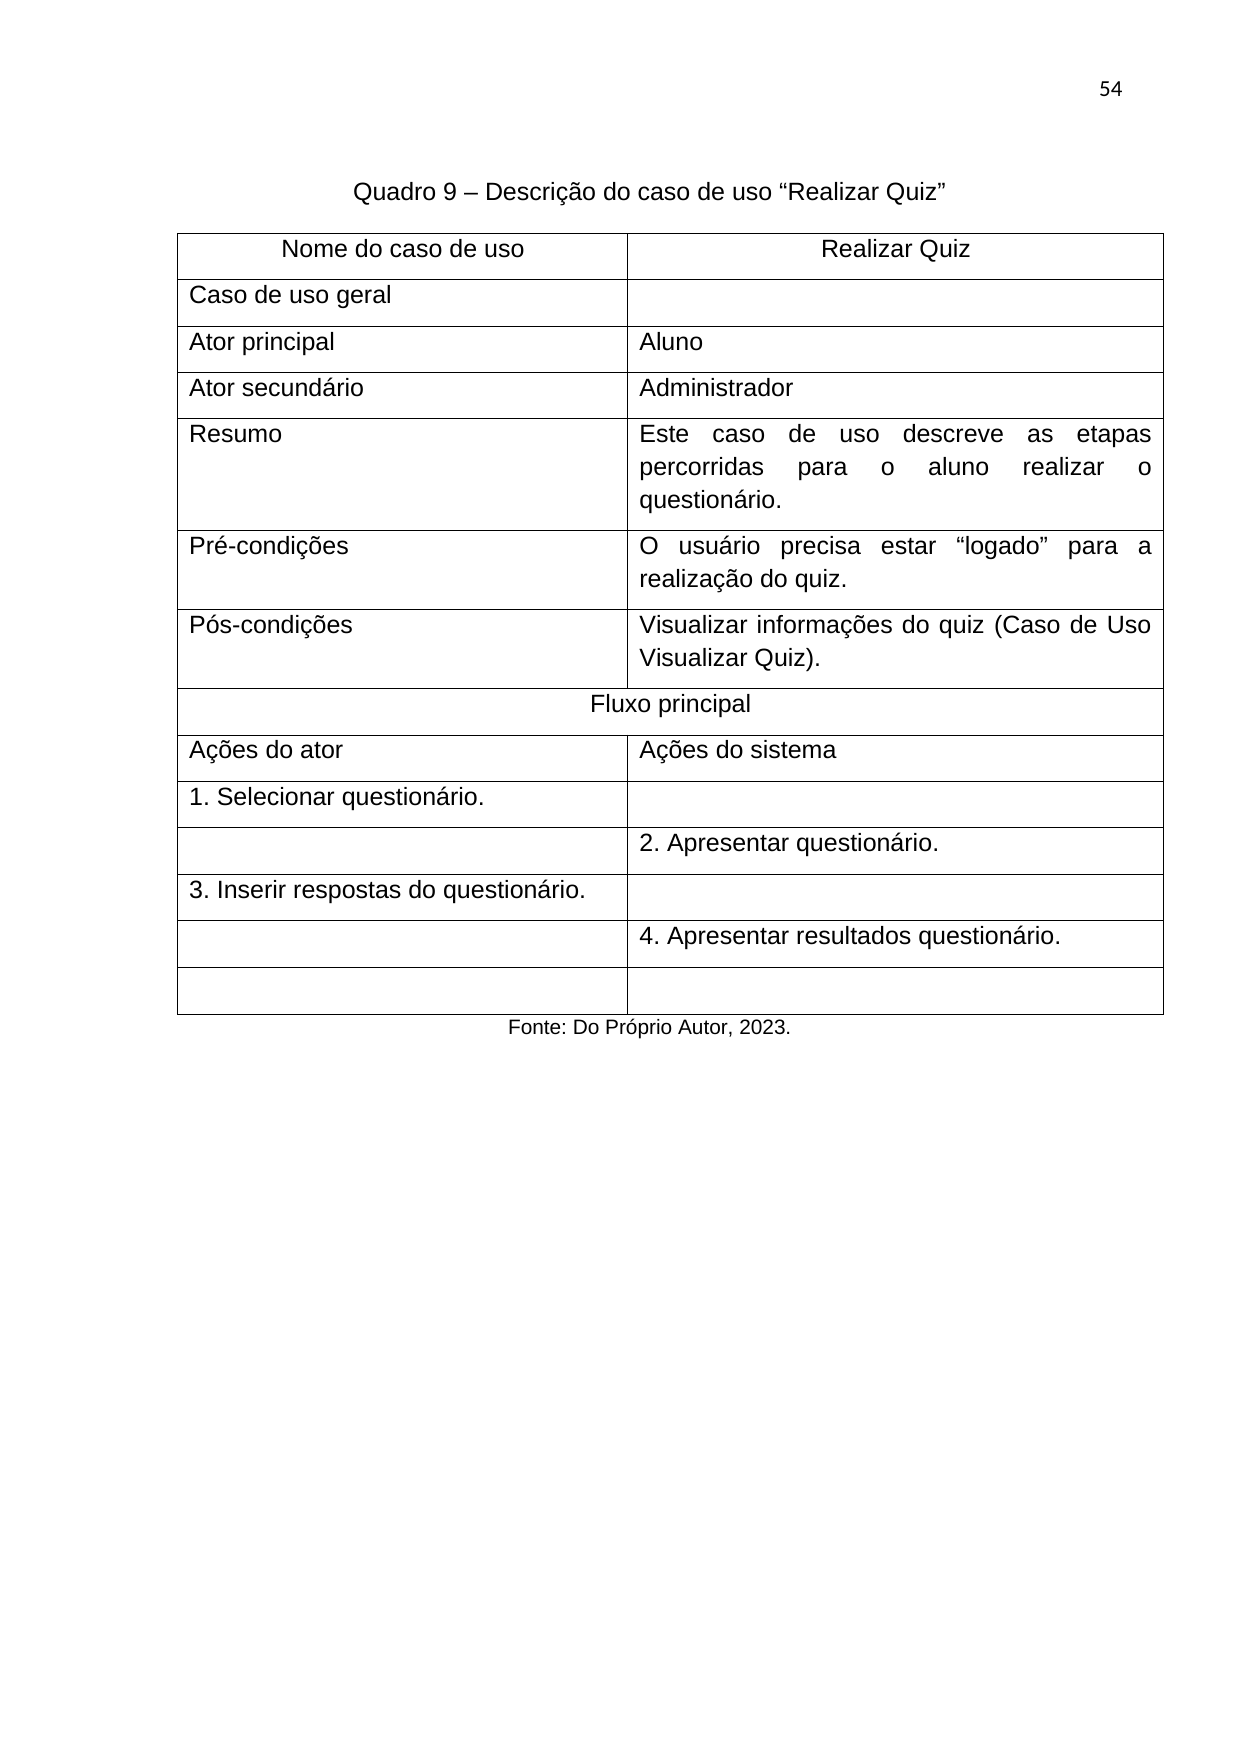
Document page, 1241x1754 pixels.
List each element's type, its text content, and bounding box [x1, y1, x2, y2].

table_cell Ator principal [178, 327, 627, 372]
table_cell [178, 968, 627, 1013]
table_cell Ator secundário [178, 373, 627, 418]
table_cell [628, 782, 1163, 827]
table_cell [628, 968, 1163, 1013]
table_cell Fluxo principal [178, 689, 1163, 734]
table_cell [628, 875, 1163, 920]
table_cell Aluno [628, 327, 1163, 372]
table_cell Caso de uso geral [178, 280, 627, 326]
table_header Realizar Quiz [628, 234, 1163, 279]
table_cell Pré-condições [178, 531, 627, 609]
table_cell Resumo [178, 419, 627, 530]
table_cell 1. Selecionar questionário. [178, 782, 627, 827]
table_cell 3. Inserir respostas do questionário. [178, 875, 627, 920]
table_cell [178, 828, 627, 874]
table_cell Visualizar informações do quiz (Caso de Uso Visualizar Quiz). [628, 610, 1163, 688]
table_cell 4. Apresentar resultados questionário. [628, 921, 1163, 967]
table_cell [628, 280, 1163, 326]
table_cell Administrador [628, 373, 1163, 418]
table_cell [178, 921, 627, 967]
table_cell Ações do ator [178, 736, 627, 781]
table_cell Pós-condições [178, 610, 627, 688]
table_cell 2. Apresentar questionário. [628, 828, 1163, 874]
text Fonte: Do Próprio Autor, 2023. [177, 1015, 1122, 1038]
table_header Nome do caso de uso [178, 234, 627, 279]
table_cell O usuário precisa estar “logado” para a realização do quiz. [628, 531, 1163, 609]
text Quadro 9 – Descrição do caso de uso “Realizar Quiz” [177, 177, 1122, 206]
table_cell Ações do sistema [628, 736, 1163, 781]
table_cell Este caso de uso descreve as etapas percorridas para o aluno realizar o questionário. [628, 419, 1163, 530]
